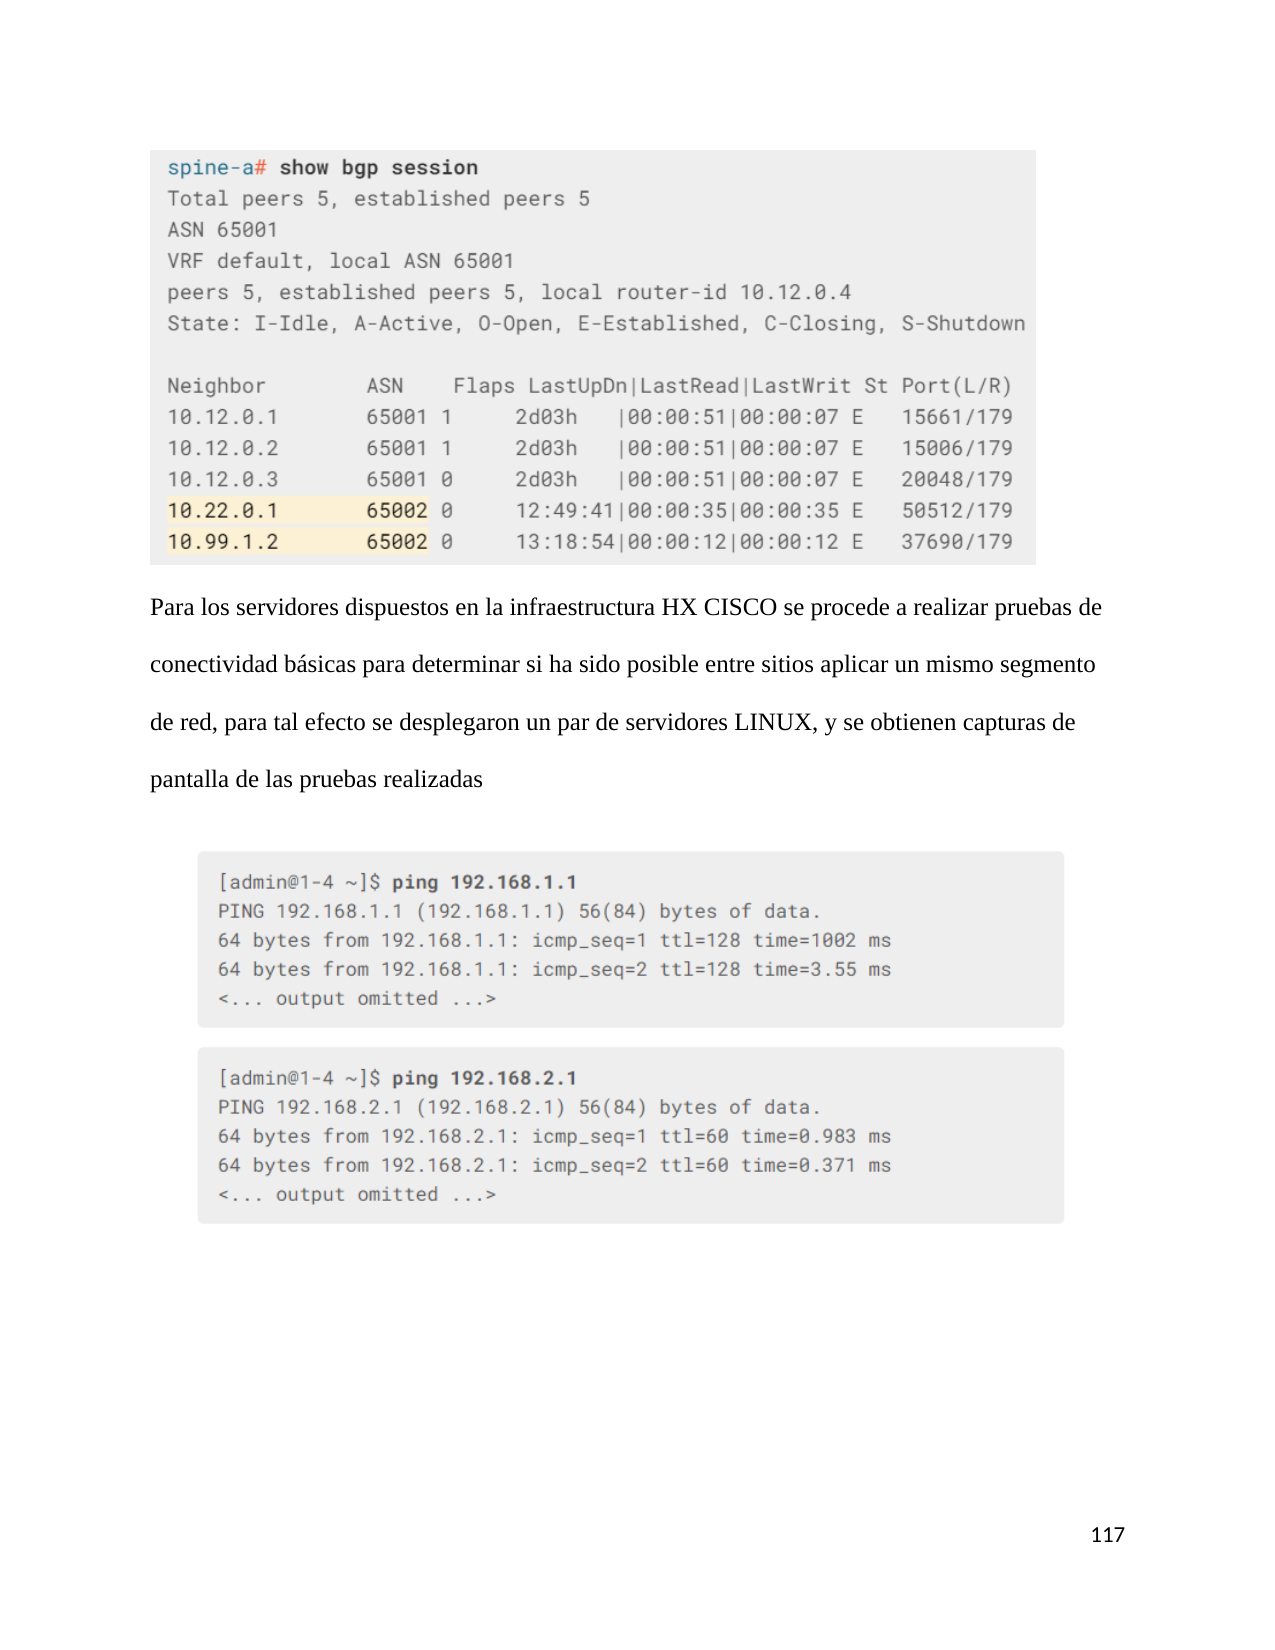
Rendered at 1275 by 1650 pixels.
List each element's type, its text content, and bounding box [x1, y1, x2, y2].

picture [187, 838, 1074, 1229]
picture [150, 150, 1036, 565]
text Para los servidores dispuestos en la infraestructura HX CISCO se procede a realizar pruebas de conectividad básicas para determinar si ha sido posible entre sitios aplicar un mismo segmento de red, para tal efecto se desplegaron un par de servidores LINUX, y se obtienen capturas de pantalla de las pruebas realizadas [150, 592, 1125, 793]
